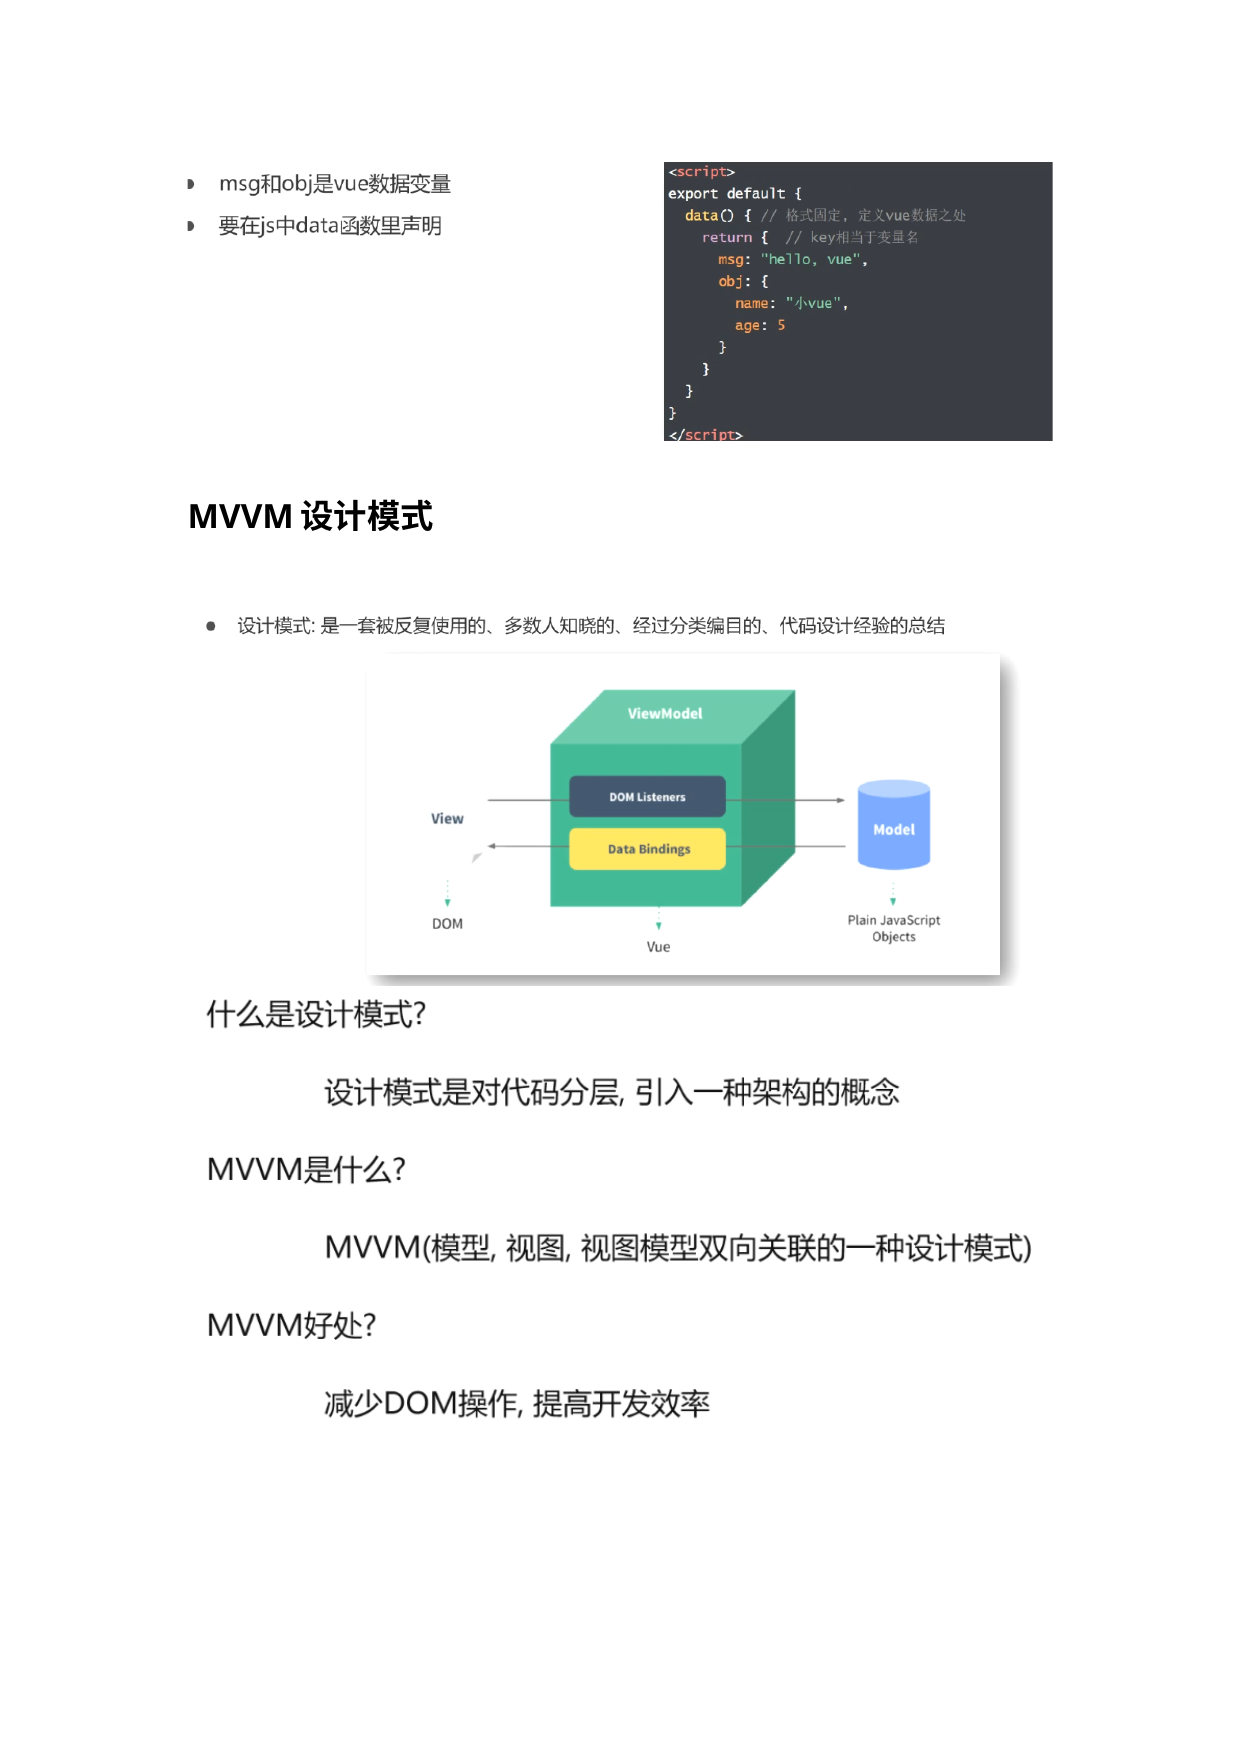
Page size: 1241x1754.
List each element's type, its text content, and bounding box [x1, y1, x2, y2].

picture [187, 998, 1035, 1431]
subtitle MVVM设计模式 [187, 482, 1053, 547]
picture [187, 162, 1053, 441]
picture [187, 608, 1053, 986]
